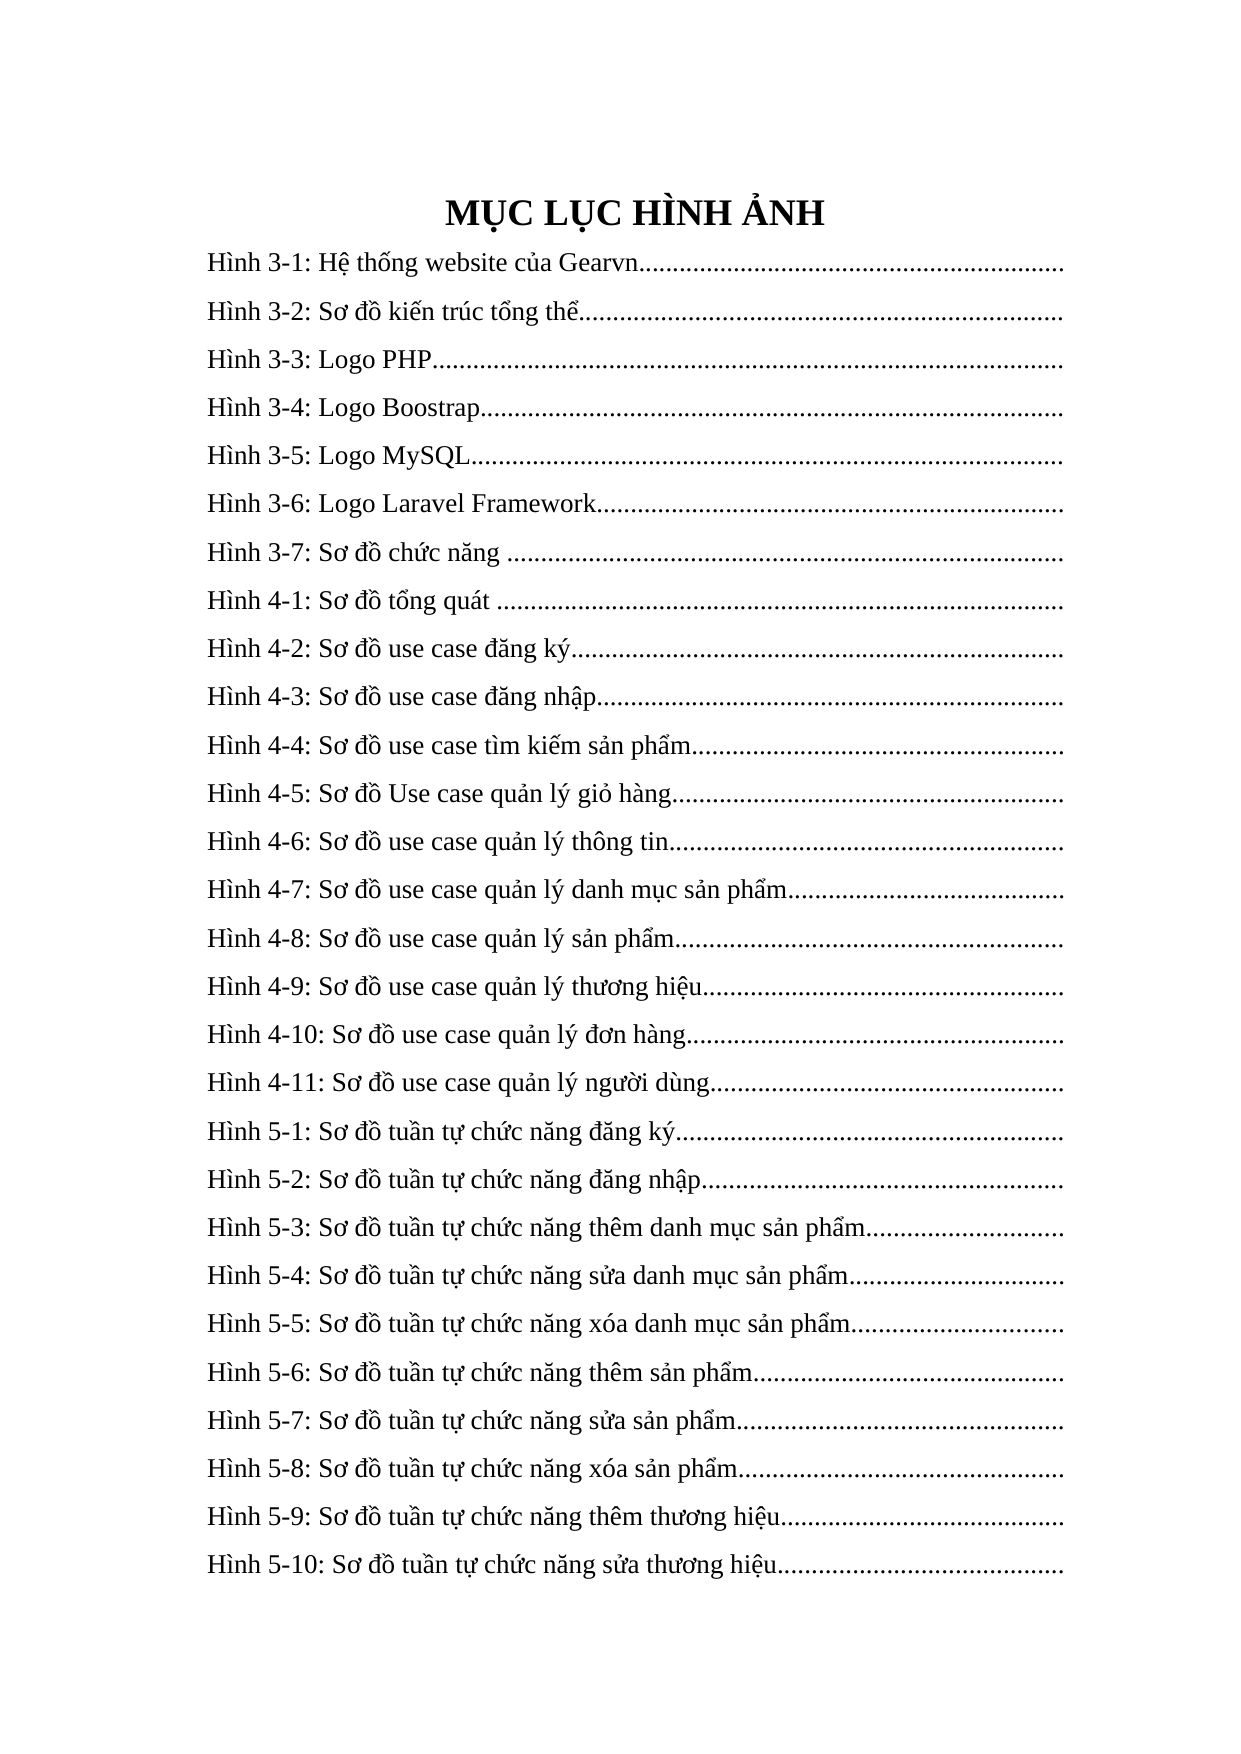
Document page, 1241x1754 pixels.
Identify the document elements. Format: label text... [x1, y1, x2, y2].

text Hình 3-6: Logo Laravel Framework 29 [207, 488, 1063, 519]
text Hình 4-7: Sơ đồ use case quản lý danh mục sản phẩm 43 [207, 873, 1063, 904]
text Hình 4-4: Sơ đồ use case tìm kiếm sản phẩm 37 [207, 729, 1063, 760]
text Hình 3-5: Logo MySQL 27 [207, 439, 1063, 471]
text Hình 5-5: Sơ đồ tuần tự chức năng xóa danh mục sản phẩm 57 [207, 1307, 1063, 1339]
text Hình 5-2: Sơ đồ tuần tự chức năng đăng nhập 54 [207, 1163, 1063, 1194]
text Hình 5-8: Sơ đồ tuần tự chức năng xóa sản phẩm 60 [207, 1452, 1063, 1483]
text Hình 3-2: Sơ đồ kiến trúc tổng thể 20 [207, 295, 1063, 326]
text Hình 4-1: Sơ đồ tổng quát 33 [207, 584, 1063, 615]
text Hình 4-8: Sơ đồ use case quản lý sản phẩm 45 [207, 922, 1063, 953]
text Hình 4-9: Sơ đồ use case quản lý thương hiệu 47 [207, 970, 1063, 1001]
text Hình 3-4: Logo Boostrap 26 [207, 391, 1063, 422]
text Hình 4-3: Sơ đồ use case đăng nhập 36 [207, 681, 1063, 712]
text Hình 5-3: Sơ đồ tuần tự chức năng thêm danh mục sản phẩm 55 [207, 1211, 1063, 1242]
text Hình 3-3: Logo PHP 25 [207, 343, 1063, 374]
text Hình 4-5: Sơ đồ Use case quản lý giỏ hàng 38 [207, 777, 1063, 808]
text MỤC LỤC HÌNH ẢNH [177, 191, 1092, 234]
text Hình 3-1: Hệ thống website của Gearvn 19 [207, 246, 1063, 278]
text Hình 4-10: Sơ đồ use case quản lý đơn hàng 49 [207, 1018, 1063, 1049]
text Hình 3-7: Sơ đồ chức năng 32 [207, 536, 1063, 567]
text Hình 5-7: Sơ đồ tuần tự chức năng sửa sản phẩm 59 [207, 1404, 1063, 1435]
text Hình 5-1: Sơ đồ tuần tự chức năng đăng ký 53 [207, 1114, 1063, 1146]
text Hình 5-6: Sơ đồ tuần tự chức năng thêm sản phẩm 58 [207, 1356, 1063, 1387]
text Hình 4-6: Sơ đồ use case quản lý thông tin 40 [207, 825, 1063, 856]
text Hình 4-11: Sơ đồ use case quản lý người dùng 50 [207, 1066, 1063, 1097]
text Hình 5-10: Sơ đồ tuần tự chức năng sửa thương hiệu 62 [207, 1549, 1063, 1580]
text Hình 5-9: Sơ đồ tuần tự chức năng thêm thương hiệu 61 [207, 1500, 1063, 1532]
text Hình 5-4: Sơ đồ tuần tự chức năng sửa danh mục sản phẩm 56 [207, 1259, 1063, 1290]
text Hình 4-2: Sơ đồ use case đăng ký 34 [207, 632, 1063, 663]
